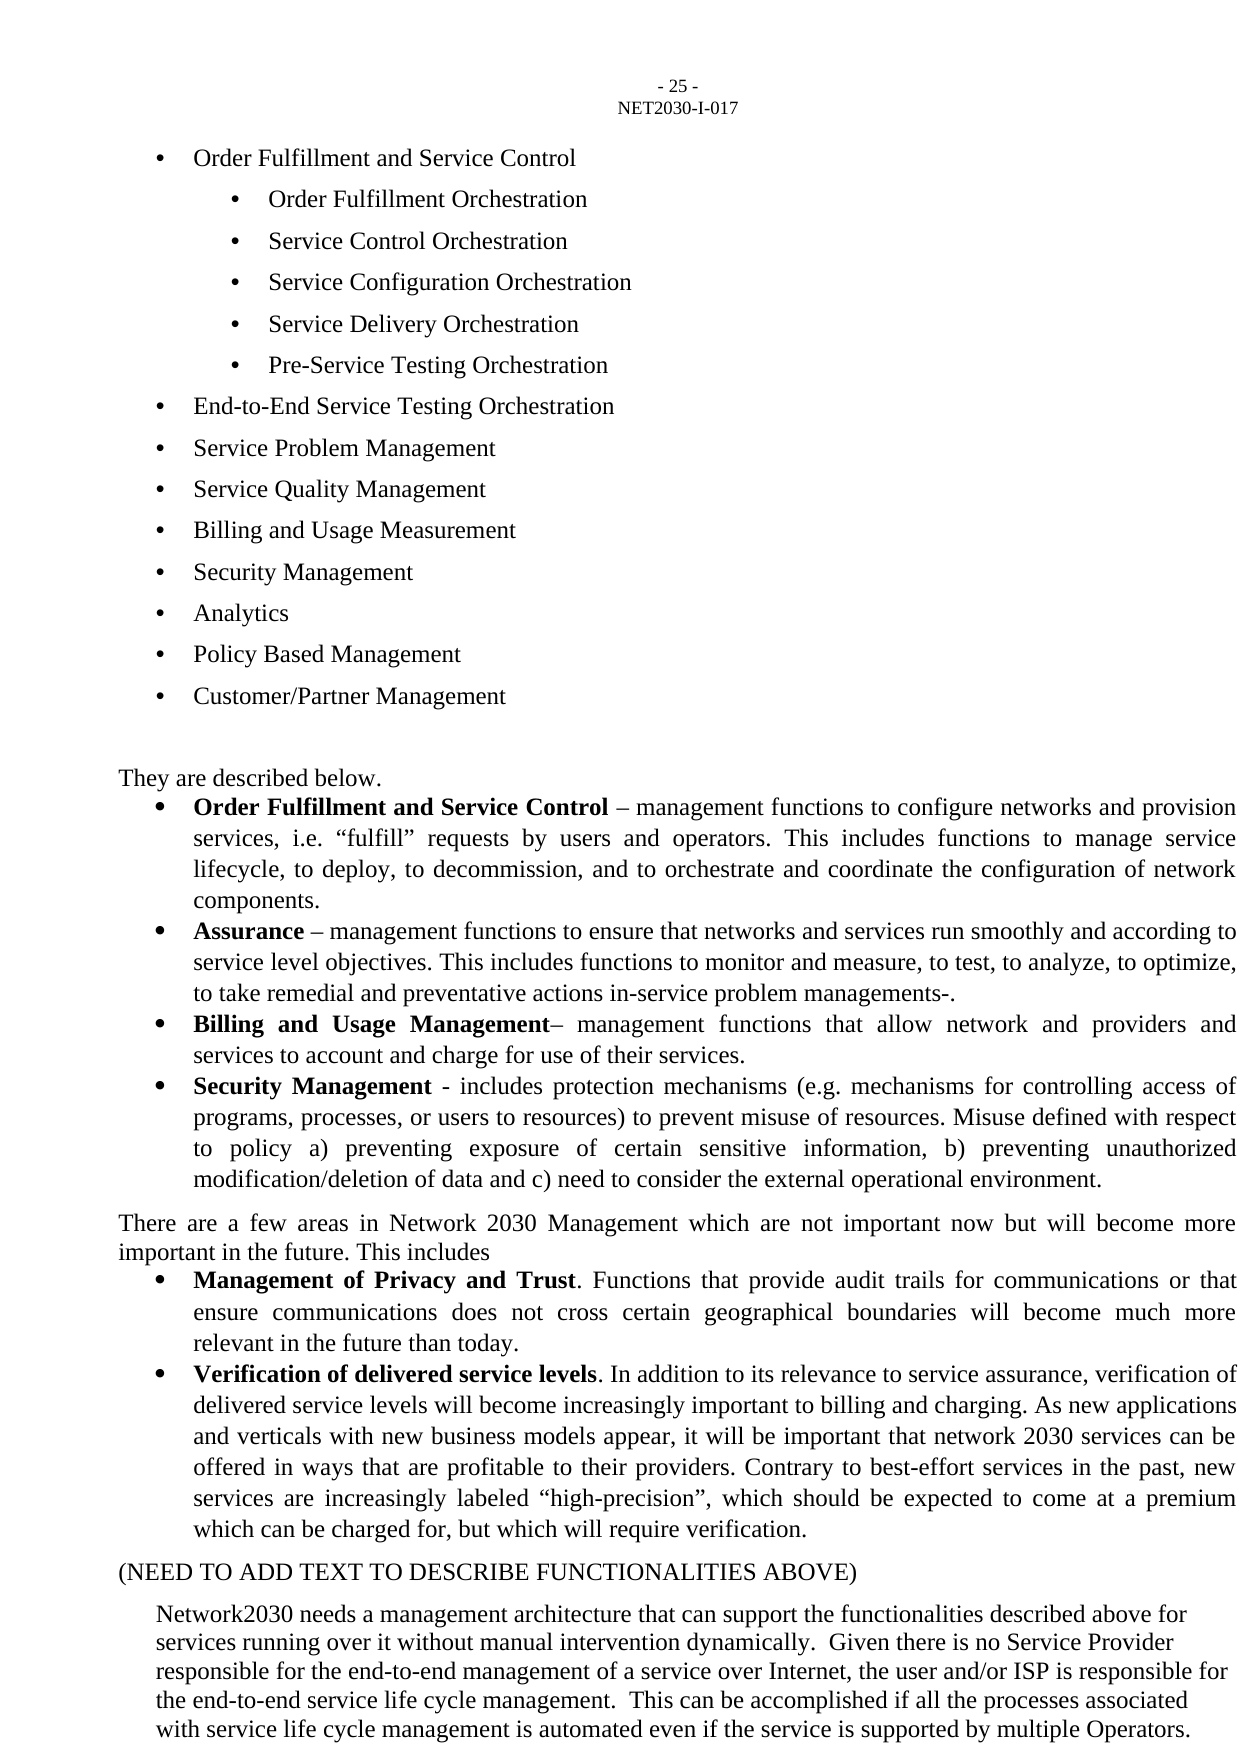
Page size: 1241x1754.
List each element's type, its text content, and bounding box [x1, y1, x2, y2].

text (NEED TO ADD TEXT TO DESCRIBE FUNCTIONALITIES ABOVE) [118, 1557, 1237, 1586]
list Service Configuration Orchestration [231, 267, 1237, 296]
list Service Delivery Orchestration [231, 308, 1237, 337]
list Security Management [156, 557, 1237, 586]
list Billing and Usage Management– management functions that allow network and providers and services to account and charge for use of their services. [156, 1009, 1237, 1069]
list End-to-End Service Testing Orchestration [156, 391, 1237, 420]
list Order Fulfillment and Service Control [156, 143, 1237, 172]
list Order Fulfillment Orchestration [231, 184, 1237, 213]
list Analytics [156, 598, 1237, 627]
list Security Management - includes protection mechanisms (e.g. mechanisms for controlling access of programs, processes, or users to resources) to prevent misuse of resources. Misuse defined with respect to policy a) preventing exposure of certain sensitive information, b) preventing unauthorized modification/deletion of data and c) need to consider the external operational environment. [156, 1071, 1237, 1193]
list Service Control Orchestration [231, 226, 1237, 255]
list Management of Privacy and Trust. Functions that provide audit trails for communications or that ensure communications does not cross certain geographical boundaries will become much more relevant in the future than today. [156, 1266, 1237, 1356]
list Customer/Partner Management [156, 681, 1237, 709]
list Service Quality Management [156, 474, 1237, 503]
list Policy Based Management [156, 639, 1237, 668]
list Assurance – management functions to ensure that networks and services run smoothly and according to service level objectives. This includes functions to monitor and measure, to test, to analyze, to optimize, to take remedial and preventative actions in-service problem managements-. [156, 916, 1237, 1007]
text Network2030 needs a management architecture that can support the functionalities described above for services running over it without manual intervention dynamically. Given there is no Service Provider responsible for the end-to-end management of a service over Internet, the user and/or ISP is responsible for the end-to-end service life cycle management. This can be accomplished if all the processes associated with service life cycle management is automated even if the service is supported by multiple Operators. [156, 1599, 1237, 1742]
text There are a few areas in Network 2030 Management which are not important now but will become more important in the future. This includes [118, 1208, 1237, 1266]
list Order Fulfillment and Service Control – management functions to configure networks and provision services, i.e. “fulfill” requests by users and operators. This includes functions to manage service lifecycle, to deploy, to decommission, and to orchestrate and coordinate the configuration of network components. [156, 792, 1237, 914]
list Service Problem Management [156, 433, 1237, 461]
list Pre-Service Testing Orchestration [231, 350, 1237, 379]
list Verification of delivered service levels. In addition to its relevance to service assurance, verification of delivered service levels will become increasingly important to billing and charging. As new applications and verticals with new business models appear, it will be important that network 2030 services can be offered in ways that are profitable to their providers. Contrary to best-effort services in the past, new services are increasingly labeled “high-precision”, which should be expected to come at a premium which can be charged for, but which will require verification. [156, 1359, 1237, 1543]
text They are described below. [118, 763, 1237, 792]
list Billing and Usage Measurement [156, 515, 1237, 544]
